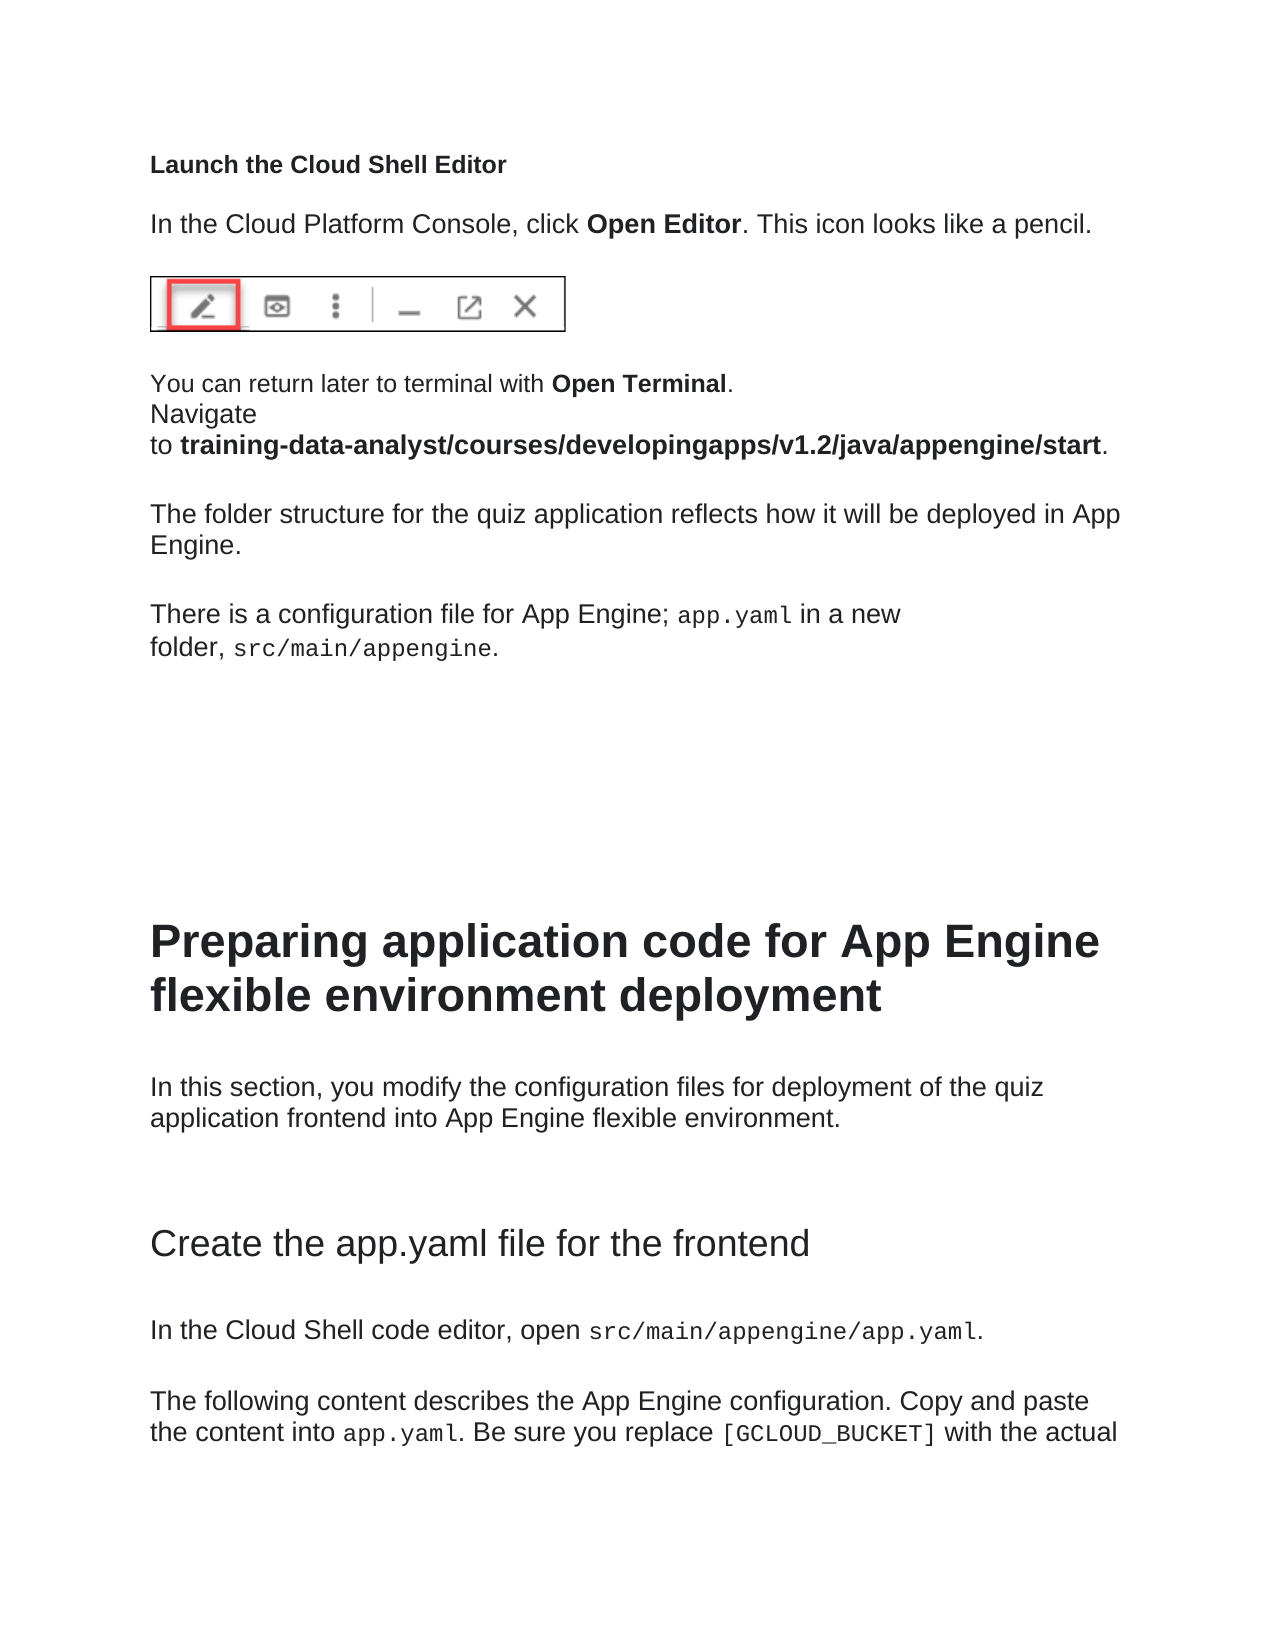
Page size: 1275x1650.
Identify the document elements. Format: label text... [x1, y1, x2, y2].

text In the Cloud Shell code editor, open src/main/appengine/app.yaml. [150, 1314, 1125, 1347]
text You can return later to terminal with Open Terminal. [150, 369, 1125, 398]
text Navigate to training-data-analyst/courses/developingapps/v1.2/java/appengine/start. [150, 398, 1125, 461]
text In the Cloud Platform Console, click Open Editor. This icon looks like a pencil. [150, 208, 1125, 239]
text Launch the Cloud Shell Editor [150, 150, 1125, 179]
text There is a configuration file for App Engine; app.yaml in a new folder, src/main/appengine. [150, 598, 1125, 663]
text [150, 1384, 1125, 1448]
text Preparing application code for App Engine flexible environment deployment [150, 913, 1125, 1021]
text In this section, you modify the configuration files for deployment of the quiz application frontend into App Engine flexible environment. [150, 1071, 1125, 1134]
text Create the app.yaml file for the frontend [150, 1221, 1125, 1264]
text The folder structure for the quiz application reflects how it will be deployed in App Engine. [150, 498, 1125, 561]
picture [150, 276, 566, 332]
